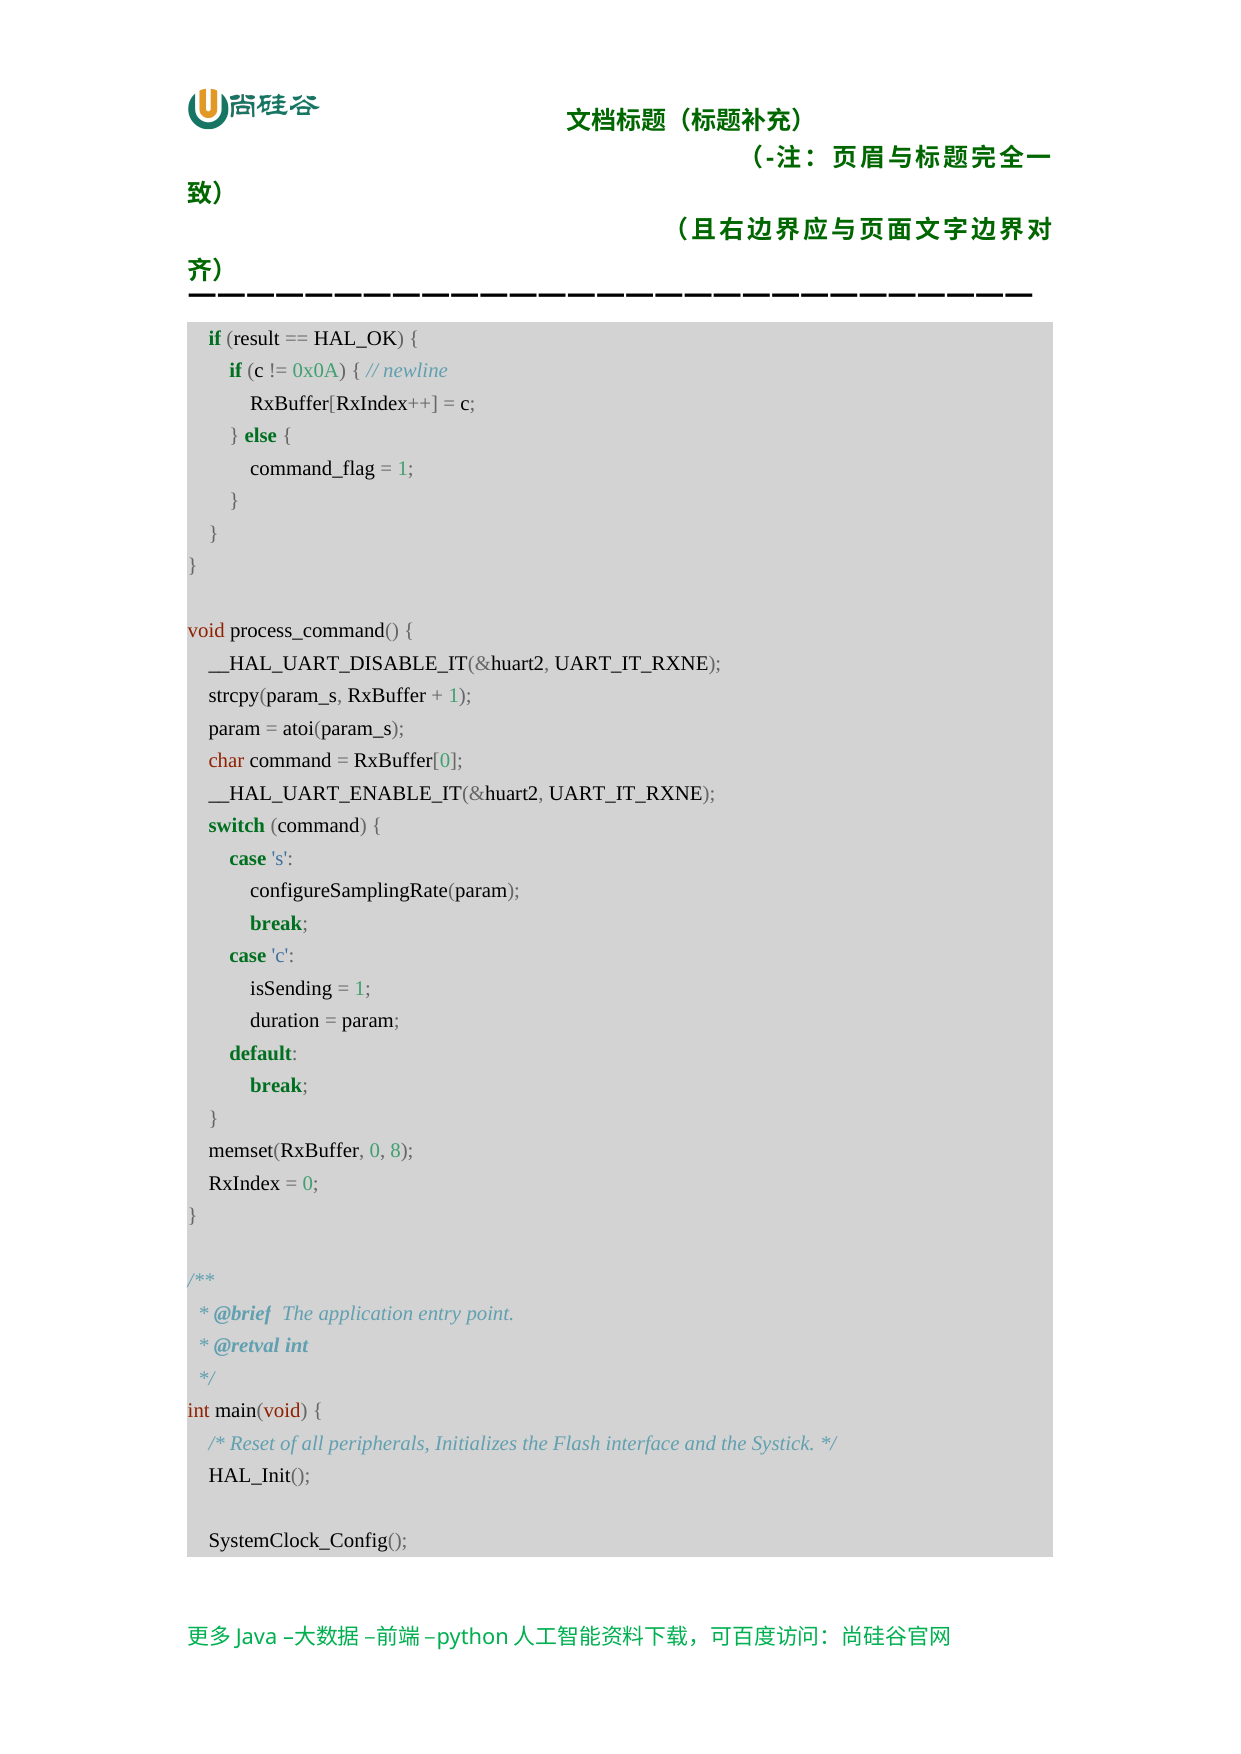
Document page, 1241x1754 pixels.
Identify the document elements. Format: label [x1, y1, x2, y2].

picture [187, 88, 321, 130]
text [187, 322, 1053, 1557]
